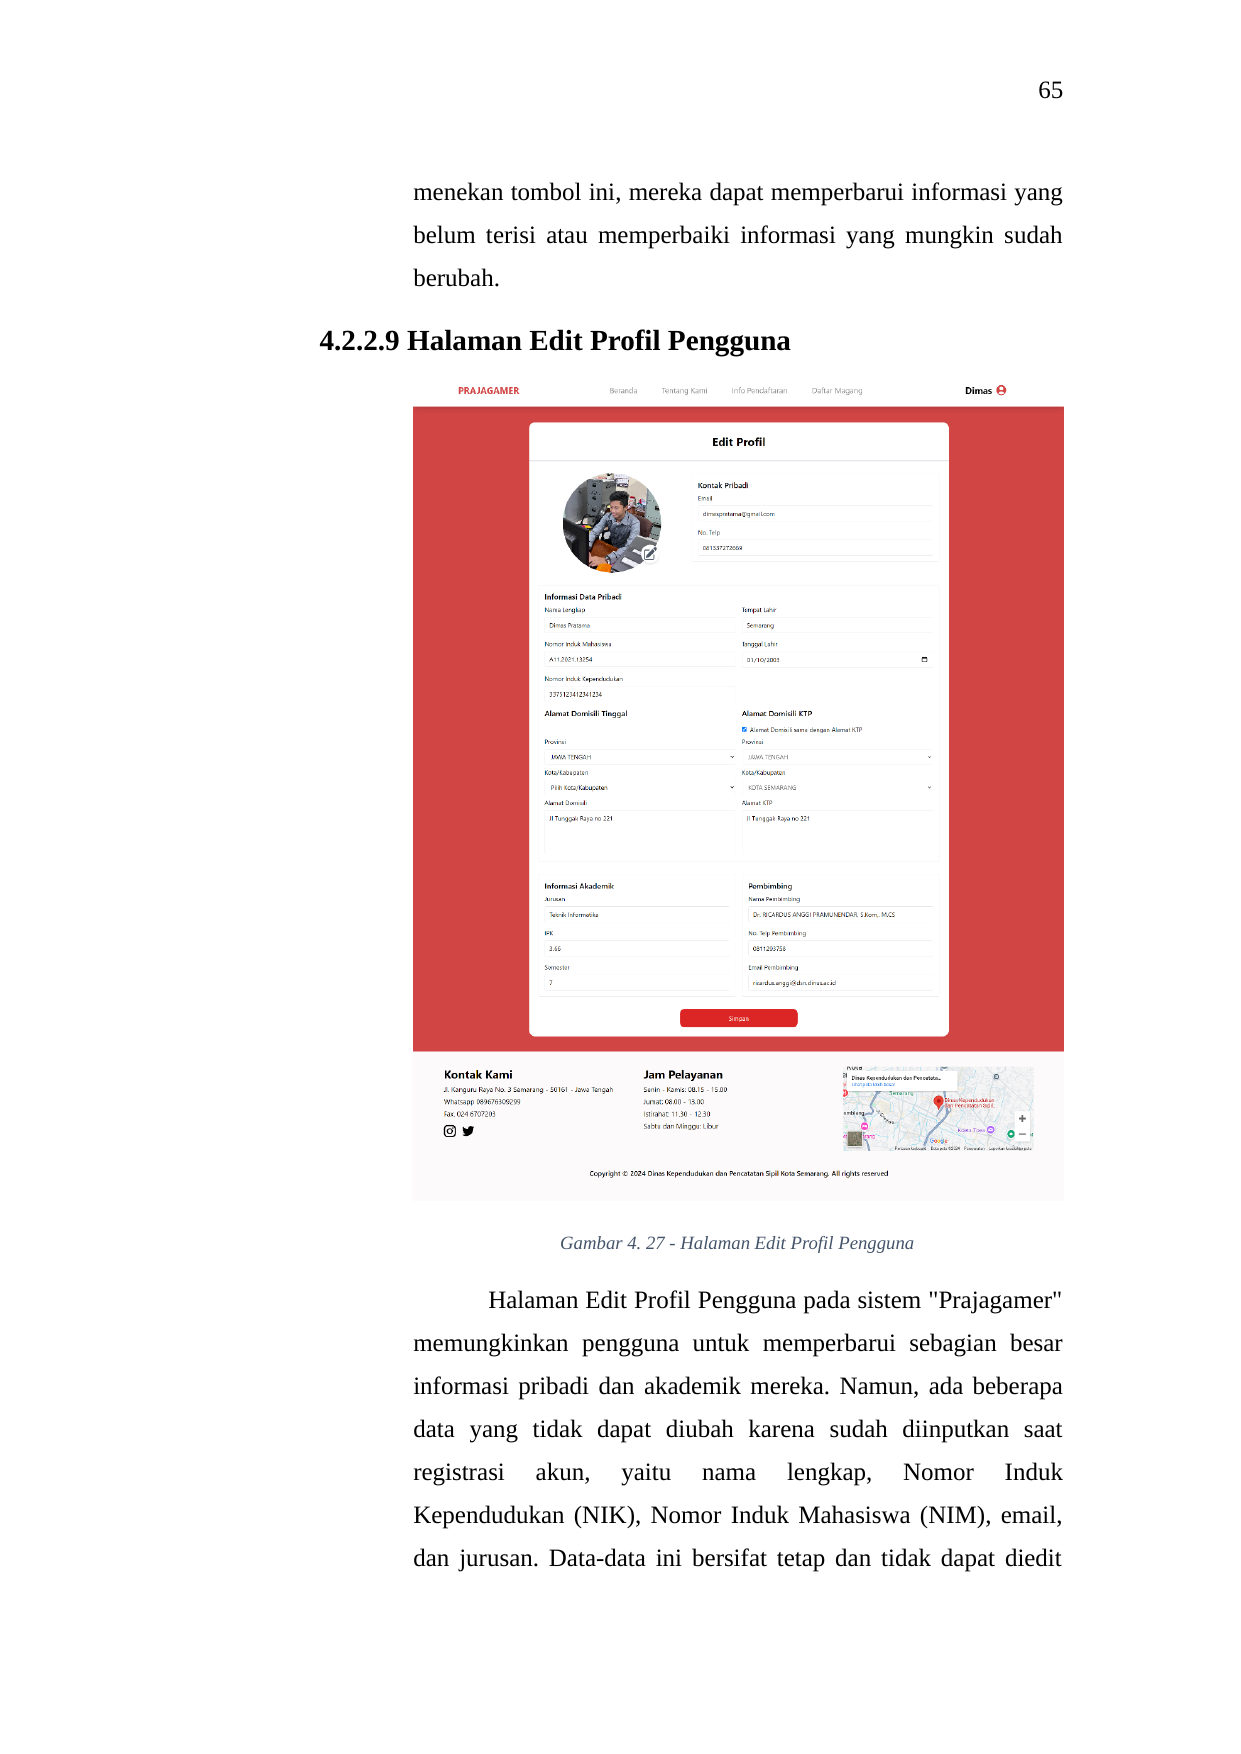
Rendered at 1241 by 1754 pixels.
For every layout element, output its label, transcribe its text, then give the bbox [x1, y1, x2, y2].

picture [413, 373, 1064, 1201]
subtitle 4.2.2.9 Halaman Edit Profil Pengguna [319, 323, 1063, 357]
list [413, 177, 1063, 292]
text Gambar 4. 27 - Halaman Edit Profil Pengguna [413, 1232, 1063, 1253]
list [413, 1285, 1063, 1572]
